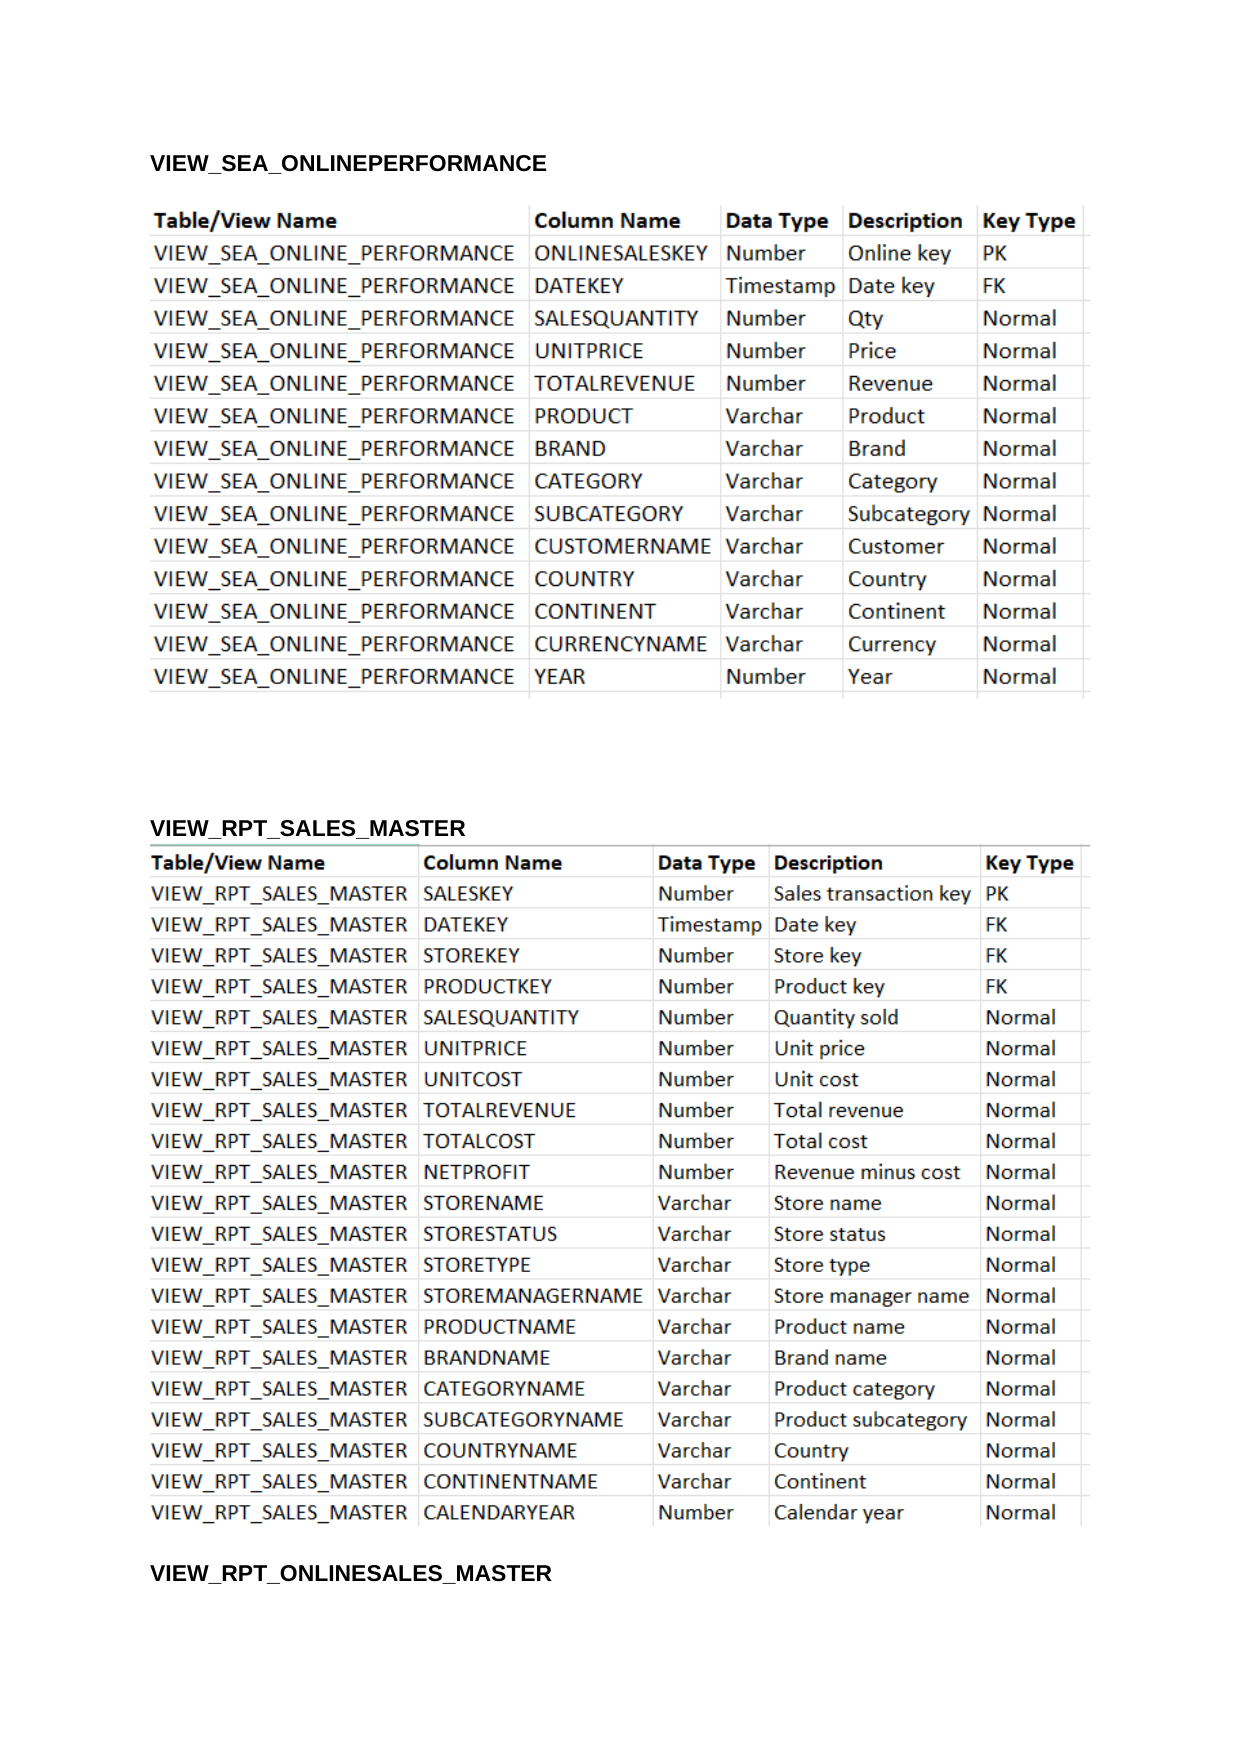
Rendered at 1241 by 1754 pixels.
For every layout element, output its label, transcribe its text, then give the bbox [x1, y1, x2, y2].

text VIEW_SEA_ONLINEPERFORMANCE [150, 150, 1090, 176]
text VIEW_RPT_SALES_MASTER [150, 814, 1090, 841]
text VIEW_RPT_ONLINESALES_MASTER [150, 1560, 1090, 1586]
picture [150, 205, 1091, 699]
picture [150, 844, 1091, 1526]
